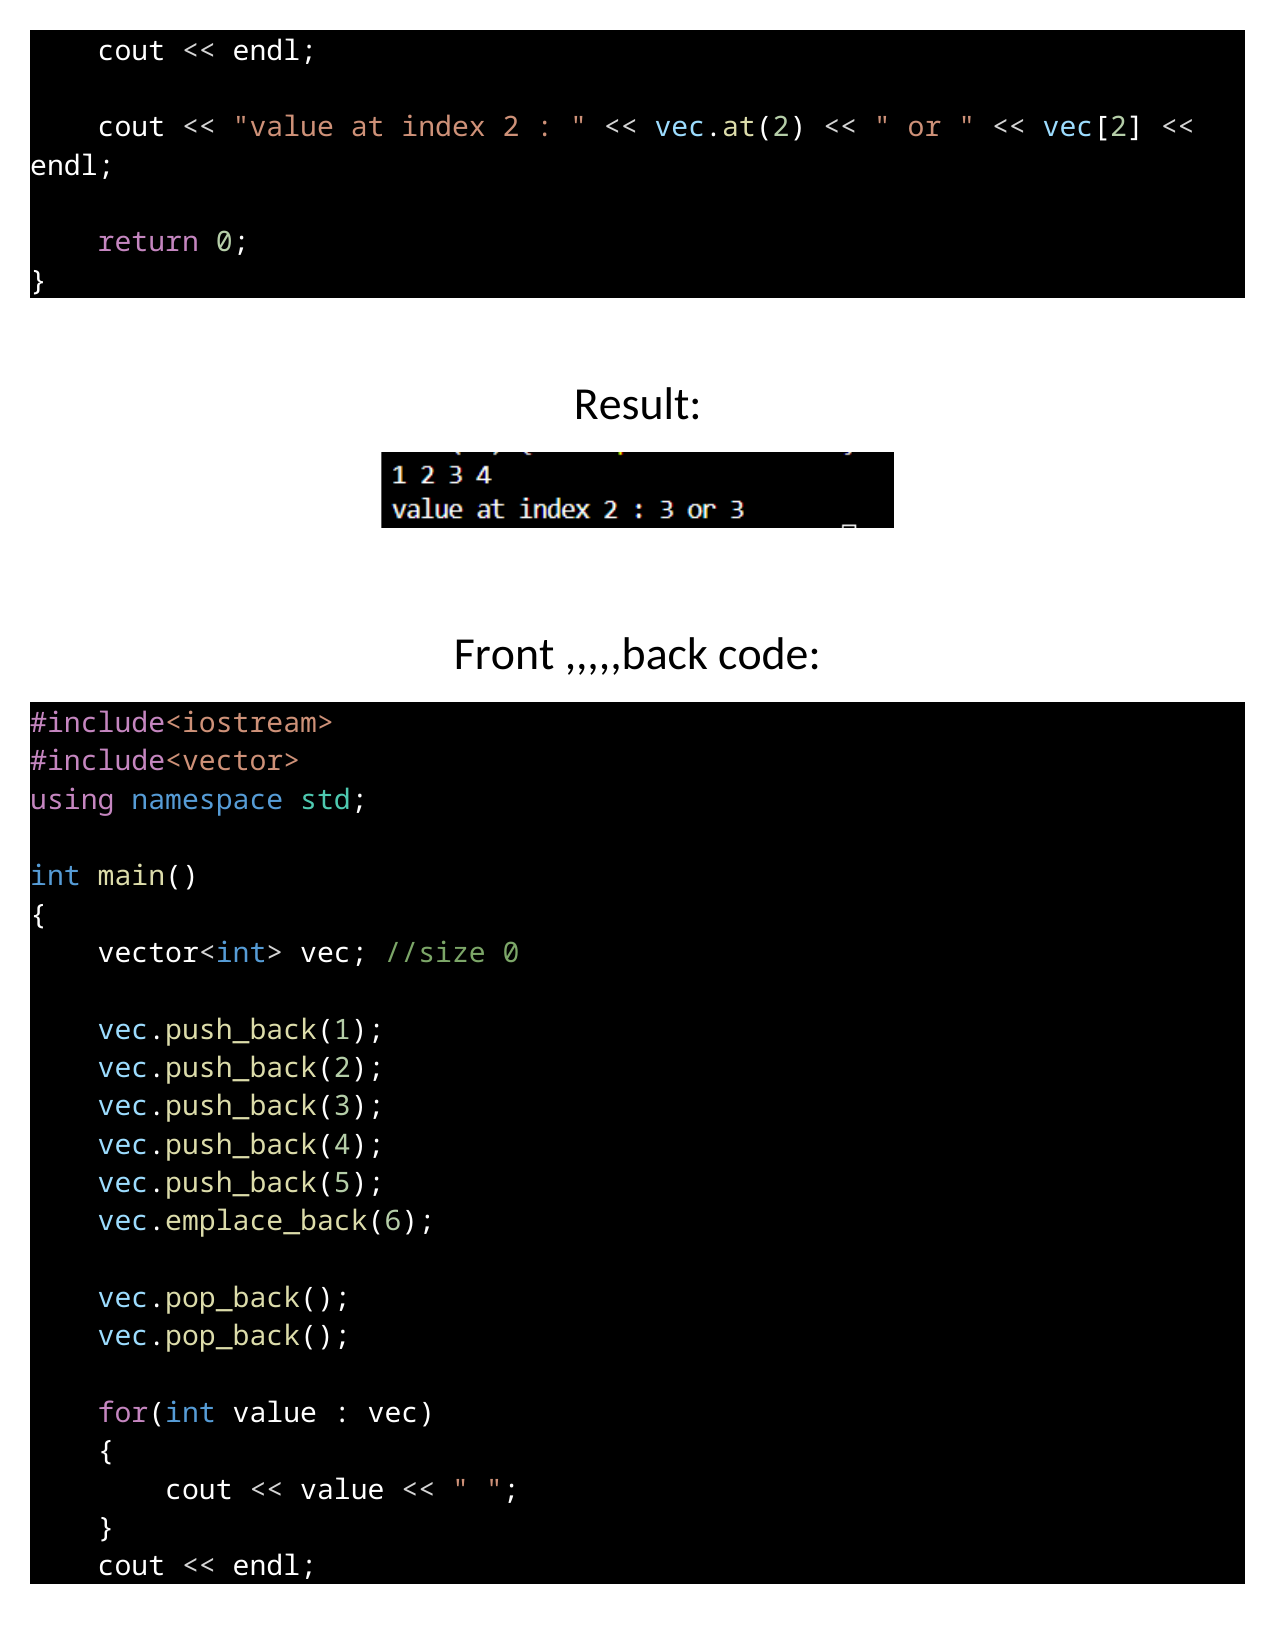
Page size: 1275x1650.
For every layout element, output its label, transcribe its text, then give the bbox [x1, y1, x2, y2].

text { [30, 894, 1245, 932]
text int main() [30, 856, 1245, 894]
text return 0; [30, 222, 1245, 260]
text using namespace std; [30, 779, 1245, 817]
text vec.push_back(2); [30, 1047, 1245, 1086]
text } [30, 260, 1245, 298]
text vec.push_back(4); [30, 1124, 1245, 1162]
text vec.pop_back(); [30, 1277, 1245, 1316]
text } [30, 1507, 1245, 1546]
text cout << endl; [30, 30, 1245, 68]
text vec.push_back(5); [30, 1162, 1245, 1201]
text cout << endl; [30, 1546, 1245, 1584]
text Result: [30, 375, 1245, 431]
text vec.pop_back(); [30, 1316, 1245, 1354]
picture [381, 452, 894, 528]
text cout << "value at index 2 : " << vec.at(2) << " or " << vec[2] << endl; [30, 107, 1245, 183]
text vec.push_back(1); [30, 1009, 1245, 1047]
text for(int value : vec) [30, 1392, 1245, 1431]
text vec.emplace_back(6); [30, 1201, 1245, 1239]
text #include<vector> [30, 741, 1245, 779]
text Front ,,,,,back code: [30, 625, 1245, 681]
text vector<int> vec; //size 0 [30, 932, 1245, 971]
text vec.push_back(3); [30, 1086, 1245, 1124]
text #include<iostream> [30, 702, 1245, 741]
text { [30, 1431, 1245, 1469]
text cout << value << " "; [30, 1469, 1245, 1507]
